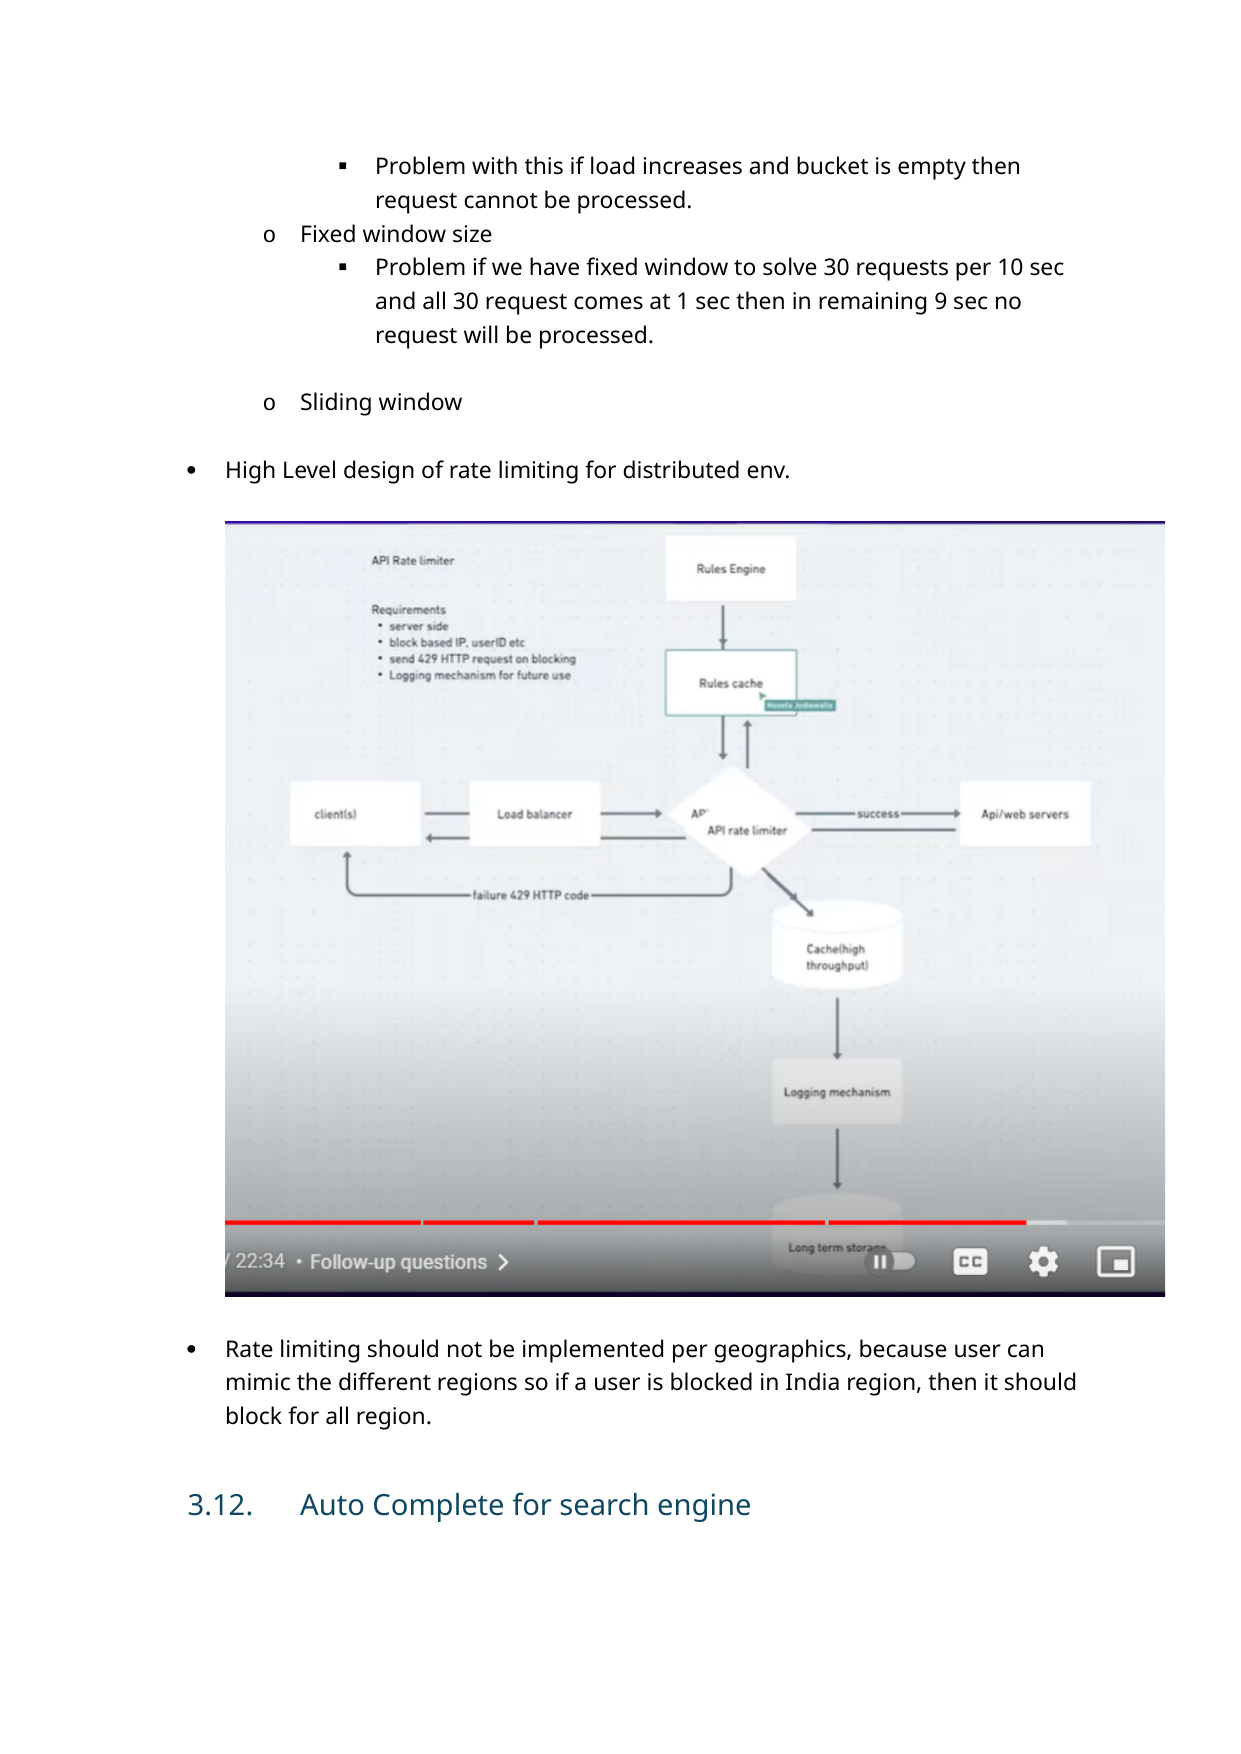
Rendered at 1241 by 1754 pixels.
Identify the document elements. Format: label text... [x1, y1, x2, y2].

list Problem with this if load increases and bucket is empty then request cannot be processed. [337, 150, 1090, 215]
picture [225, 521, 1166, 1297]
list Fixed window size [262, 217, 1090, 249]
subtitle Auto Complete for search engine [187, 1484, 1090, 1524]
list High Level design of rate limiting for distributed env. [187, 454, 1090, 485]
list Rate limiting should not be implemented per geographics, because user can mimic the different regions so if a user is blocked in India region, then it should block for all region. [187, 1332, 1090, 1431]
list Problem if we have fixed window to solve 30 requests per 10 sec and all 30 request comes at 1 sec then in remaining 9 sec no request will be processed. [337, 251, 1090, 350]
list Sliding window [262, 386, 1090, 418]
